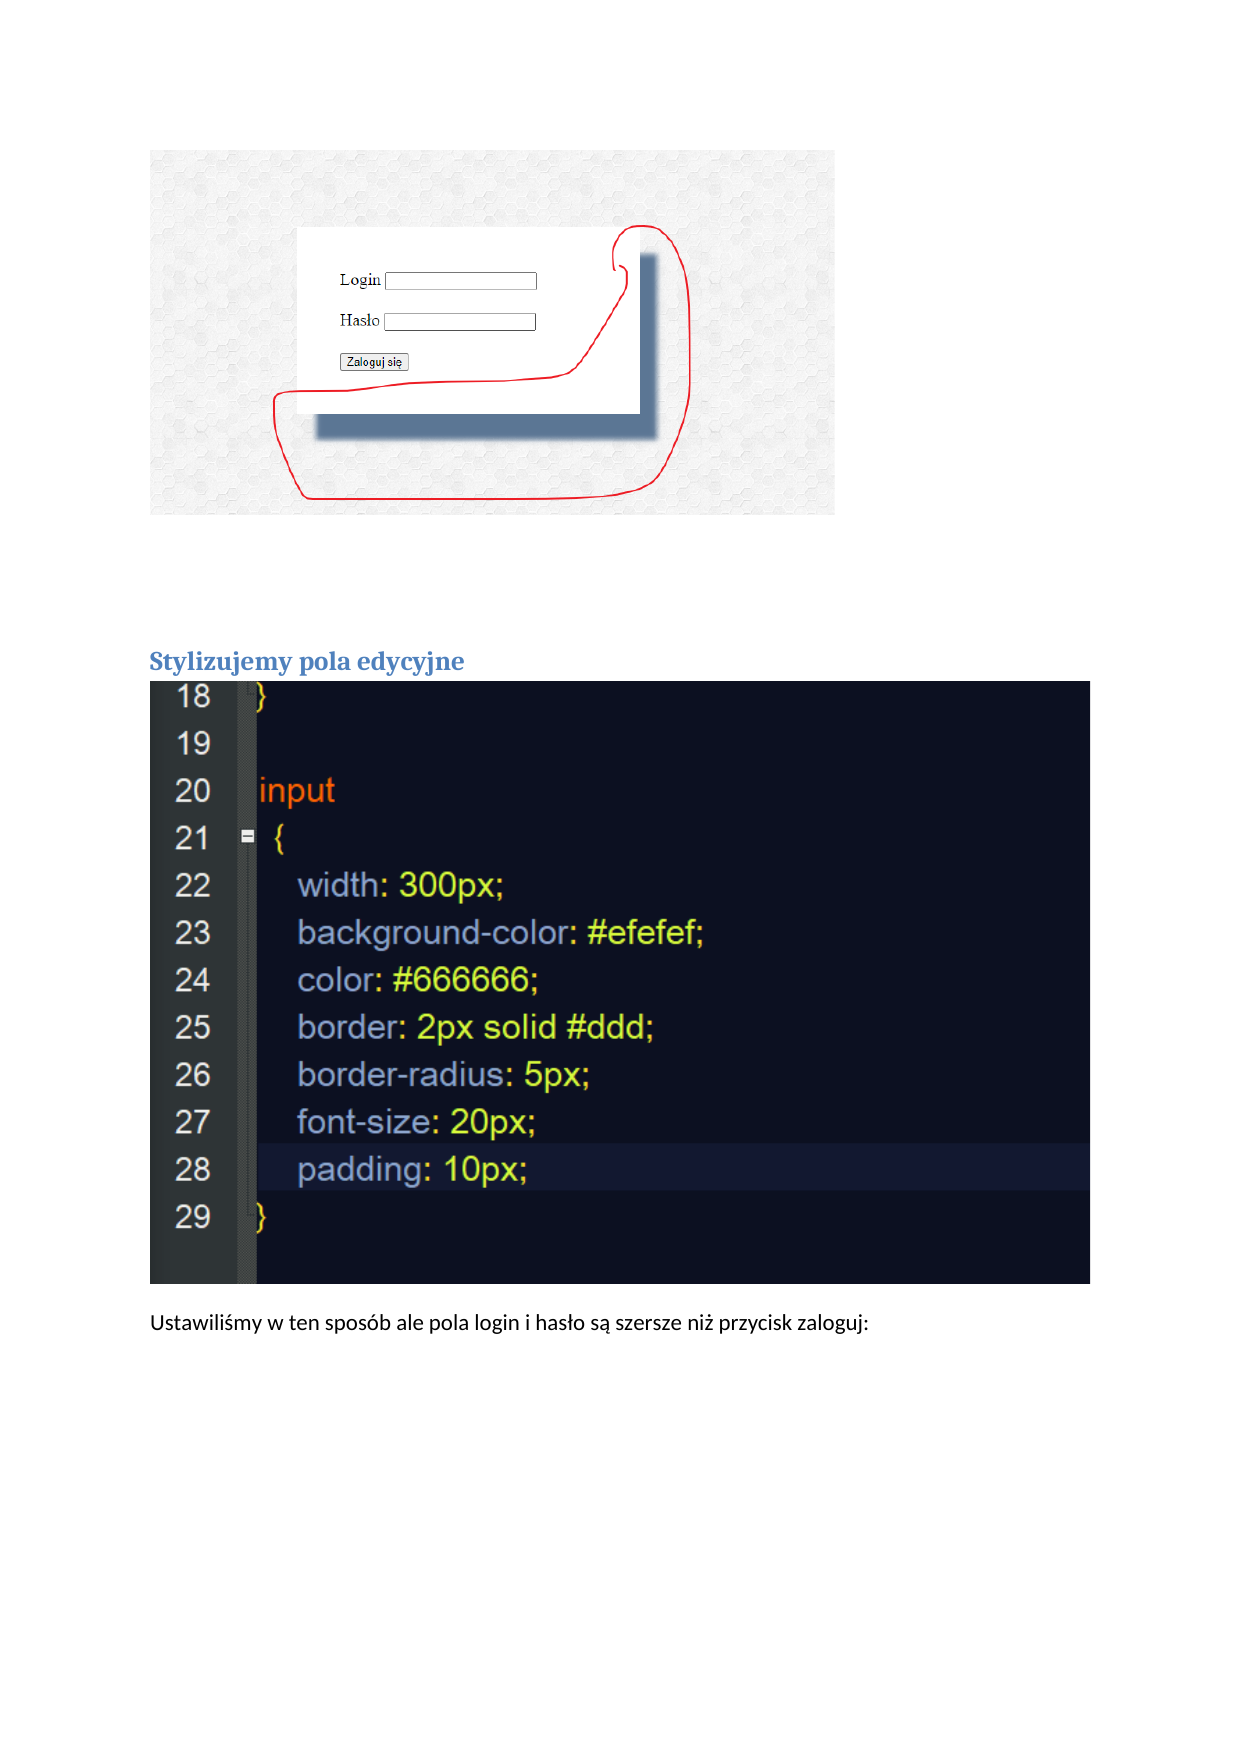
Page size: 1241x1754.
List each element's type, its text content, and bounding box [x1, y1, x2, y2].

text Ustawiliśmy w ten sposób ale pola login i hasło są szersze niż przycisk zaloguj: [150, 1308, 1090, 1336]
picture [150, 681, 1091, 1284]
subtitle Stylizujemy pola edycyjne [150, 646, 1090, 677]
picture [150, 150, 835, 515]
